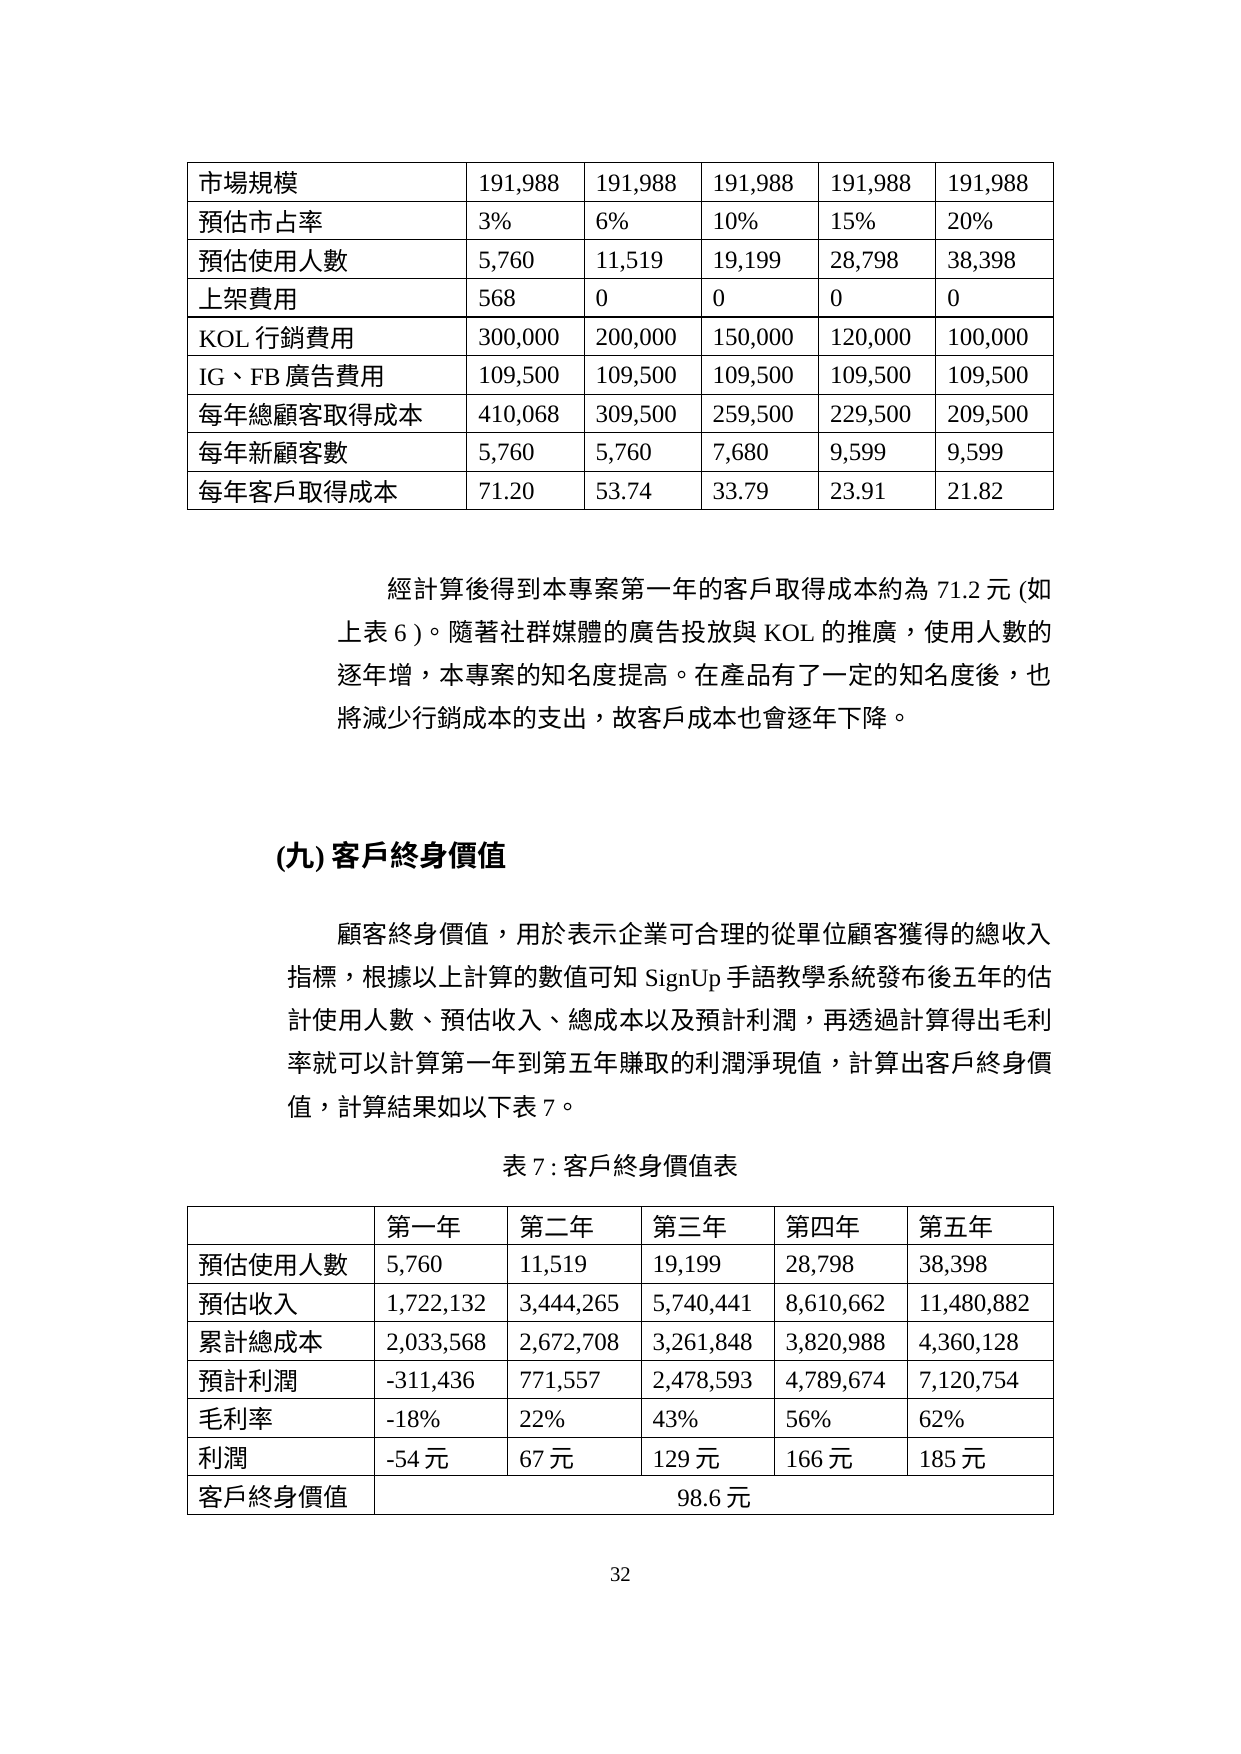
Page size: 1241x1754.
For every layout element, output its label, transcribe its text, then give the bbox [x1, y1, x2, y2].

text 表7 : 客戶終身價值表 [187, 1146, 1053, 1183]
table_cell 19,199 [642, 1245, 774, 1283]
table_cell 2,672,708 [508, 1322, 641, 1360]
table_cell 191,988 [702, 163, 818, 201]
table_cell 109,500 [819, 356, 935, 393]
table_cell 0 [936, 279, 1053, 316]
table_cell 771,557 [508, 1361, 641, 1398]
table_cell 38,398 [908, 1245, 1053, 1283]
table_cell 191,988 [585, 163, 701, 201]
table_cell 259,500 [702, 395, 818, 432]
table_cell 3,444,265 [508, 1284, 641, 1321]
table_cell 每年新顧客數 [188, 433, 466, 471]
table_cell 上架費用 [188, 279, 466, 316]
table_cell 28,798 [819, 240, 935, 278]
table_cell 109,500 [467, 356, 584, 393]
table_cell IG、FB廣告費用 [188, 356, 466, 393]
table_cell -311,436 [375, 1361, 507, 1398]
table_cell 9,599 [936, 433, 1053, 471]
table_cell 毛利率 [188, 1399, 374, 1437]
table_cell 33.79 [702, 472, 818, 509]
table_cell 5,760 [585, 433, 701, 471]
table_cell 129元 [642, 1438, 774, 1475]
table_cell 67元 [508, 1438, 641, 1475]
table_cell 預估使用人數 [188, 1245, 374, 1283]
table_cell 1,722,132 [375, 1284, 507, 1321]
table_header [188, 1207, 374, 1244]
table_cell 38,398 [936, 240, 1053, 278]
table_cell 100,000 [936, 318, 1053, 355]
table_cell 3,820,988 [775, 1322, 907, 1360]
table_cell 7,120,754 [908, 1361, 1053, 1398]
table_cell 56% [775, 1399, 907, 1437]
table_cell 21.82 [936, 472, 1053, 509]
table_cell 23.91 [819, 472, 935, 509]
table_cell 5,760 [467, 240, 584, 278]
table_header 第四年 [775, 1207, 907, 1244]
table_cell 市場規模 [188, 163, 466, 201]
table_cell 229,500 [819, 395, 935, 432]
table_cell 2,033,568 [375, 1322, 507, 1360]
table_cell 0 [819, 279, 935, 316]
table_cell 98.6元 [375, 1476, 1053, 1514]
table_header 第二年 [508, 1207, 641, 1244]
table_cell 10% [702, 202, 818, 239]
table_cell 0 [585, 279, 701, 316]
table_header 第一年 [375, 1207, 507, 1244]
table_cell 22% [508, 1399, 641, 1437]
text 經計算後得到本專案第一年的客戶取得成本約為71.2元 (如上表6 )。隨著社群媒體的廣告投放與KOL的推廣，使用人數的逐年增，本專案的知名度提高。在產品有了一定的知名度後，也將減少行銷成本的支出，故客戶成本也會逐年下降。 [337, 569, 1053, 736]
table_cell 8,610,662 [775, 1284, 907, 1321]
table_cell 43% [642, 1399, 774, 1437]
table_cell -54元 [375, 1438, 507, 1475]
table_cell 預估市占率 [188, 202, 466, 239]
table_cell 200,000 [585, 318, 701, 355]
table_cell 2,478,593 [642, 1361, 774, 1398]
table_cell -18% [375, 1399, 507, 1437]
table_cell 3,261,848 [642, 1322, 774, 1360]
table_cell 62% [908, 1399, 1053, 1437]
table_cell 20% [936, 202, 1053, 239]
text 顧客終身價值，用於表示企業可合理的從單位顧客獲得的總收入指標，根據以上計算的數值可知SignUp手語教學系統發布後五年的估計使用人數、預估收入、總成本以及預計利潤，再透過計算得出毛利率就可以計算第一年到第五年賺取的利潤淨現值，計算出客戶終身價值，計算結果如以下表7。 [287, 914, 1053, 1124]
table_cell 預估收入 [188, 1284, 374, 1321]
table_cell 191,988 [467, 163, 584, 201]
table_cell 209,500 [936, 395, 1053, 432]
table_cell 28,798 [775, 1245, 907, 1283]
table_cell 109,500 [585, 356, 701, 393]
table_cell 5,760 [375, 1245, 507, 1283]
table_cell 客戶終身價值 [188, 1476, 374, 1514]
table_cell 每年總顧客取得成本 [188, 395, 466, 432]
table_cell 150,000 [702, 318, 818, 355]
table_cell 6% [585, 202, 701, 239]
table_header 第五年 [908, 1207, 1053, 1244]
table_cell 累計總成本 [188, 1322, 374, 1360]
table_cell 120,000 [819, 318, 935, 355]
table_cell 166元 [775, 1438, 907, 1475]
table_cell 5,740,441 [642, 1284, 774, 1321]
table_cell 每年客戶取得成本 [188, 472, 466, 509]
table_cell 預估使用人數 [188, 240, 466, 278]
table_cell 53.74 [585, 472, 701, 509]
table_cell 11,519 [508, 1245, 641, 1283]
table_cell 185元 [908, 1438, 1053, 1475]
table_cell 191,988 [819, 163, 935, 201]
text 客戶終身價值 [276, 816, 1053, 891]
table_cell 19,199 [702, 240, 818, 278]
table_cell 71.20 [467, 472, 584, 509]
table_cell 5,760 [467, 433, 584, 471]
table_cell 309,500 [585, 395, 701, 432]
table_cell 109,500 [936, 356, 1053, 393]
table_cell 191,988 [936, 163, 1053, 201]
table_cell 9,599 [819, 433, 935, 471]
table_cell 預計利潤 [188, 1361, 374, 1398]
table_cell 11,480,882 [908, 1284, 1053, 1321]
table_cell 15% [819, 202, 935, 239]
table_cell 300,000 [467, 318, 584, 355]
table_cell 109,500 [702, 356, 818, 393]
table_cell 4,360,128 [908, 1322, 1053, 1360]
table_cell 3% [467, 202, 584, 239]
table_cell 0 [702, 279, 818, 316]
table_header 第三年 [642, 1207, 774, 1244]
table_cell KOL行銷費用 [188, 318, 466, 355]
table_cell 11,519 [585, 240, 701, 278]
table_cell 4,789,674 [775, 1361, 907, 1398]
table_cell 利潤 [188, 1438, 374, 1475]
table_cell 410,068 [467, 395, 584, 432]
table_cell 7,680 [702, 433, 818, 471]
table_cell 568 [467, 279, 584, 316]
